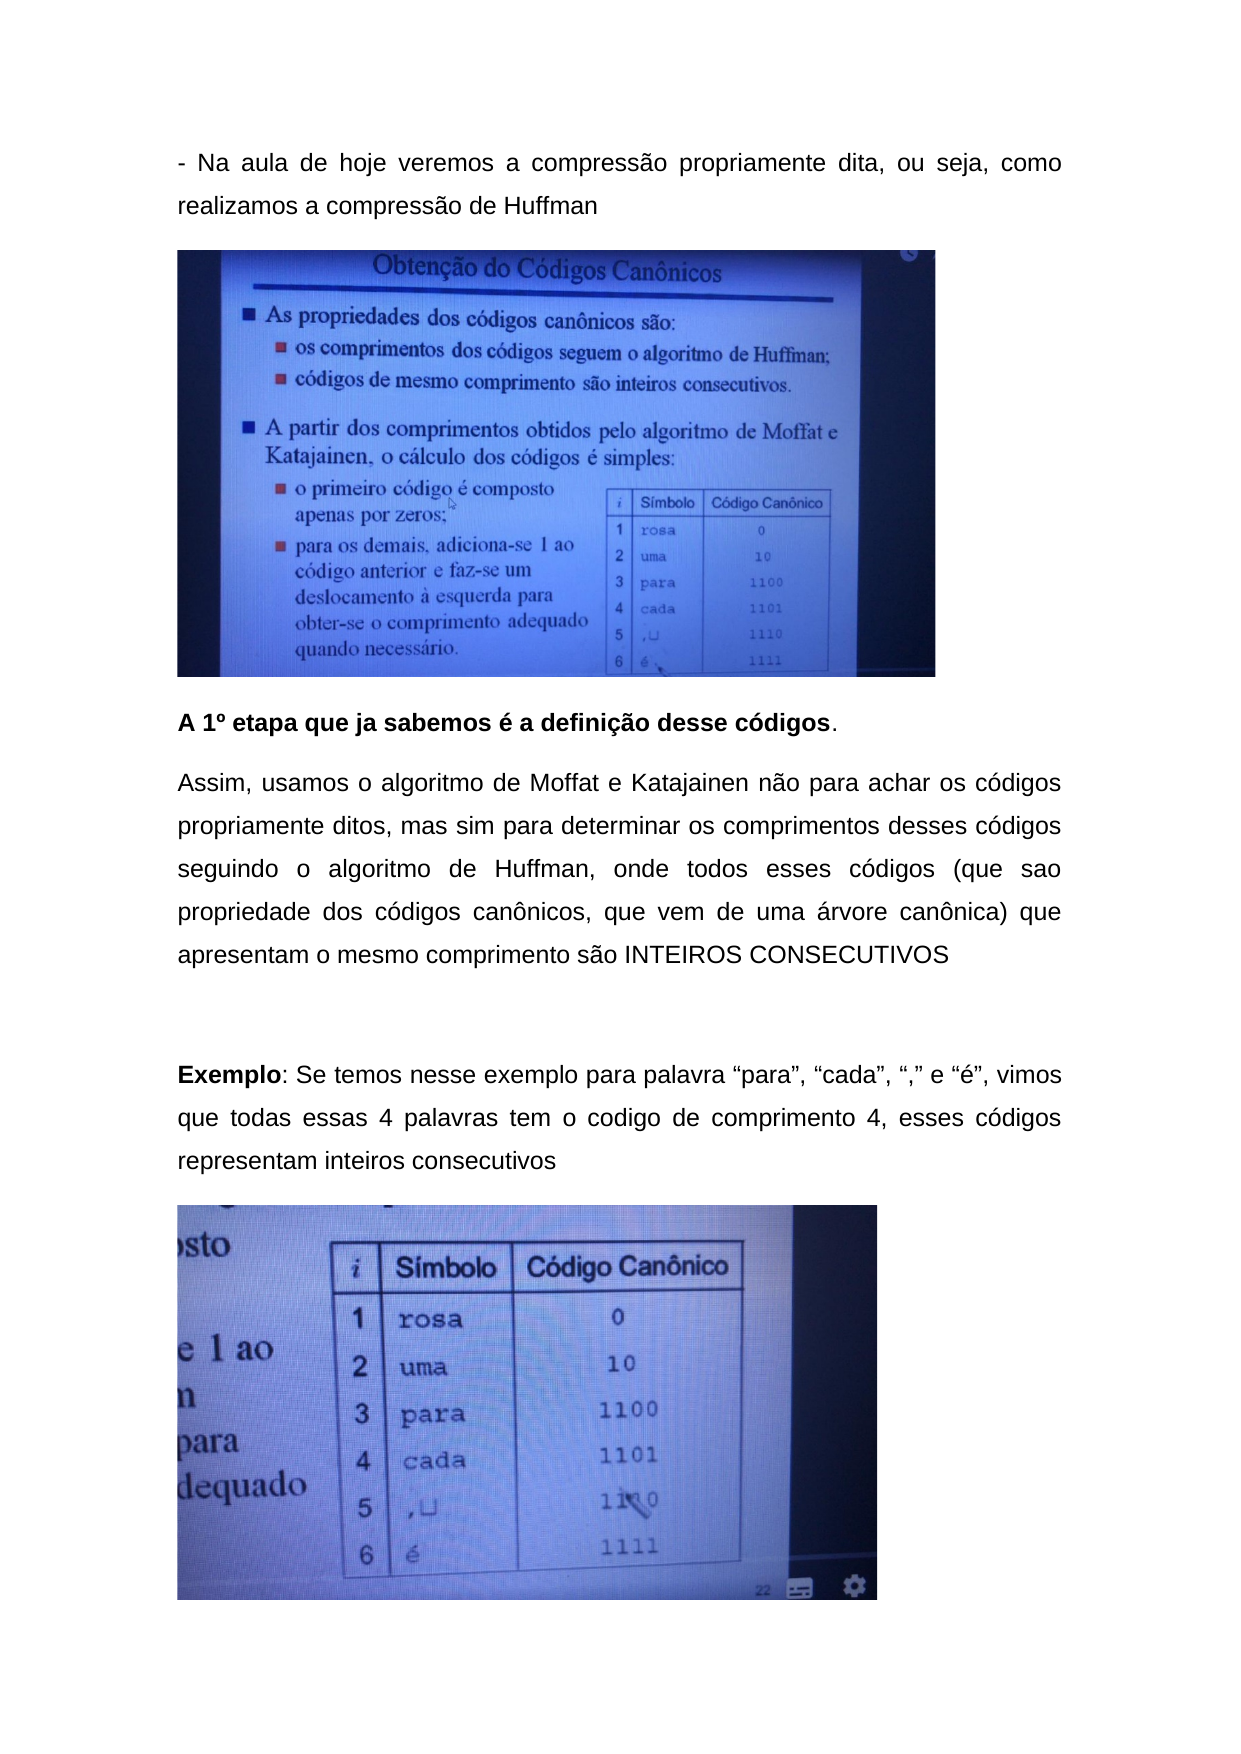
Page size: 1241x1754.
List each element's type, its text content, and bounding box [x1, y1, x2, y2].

text Assim, usamos o algoritmo de Moffat e Katajainen não para achar os códigos propriamente ditos, mas sim para determinar os comprimentos desses códigos seguindo o algoritmo de Huffman, onde todos esses códigos (que sao propriedade dos códigos canônicos, que vem de uma árvore canônica) que apresentam o mesmo comprimento são INTEIROS CONSECUTIVOS [177, 767, 1063, 969]
text A 1º etapa que ja sabemos é a definição desse códigos. [177, 708, 1063, 736]
picture [177, 250, 936, 677]
picture [177, 1205, 878, 1600]
text Exemplo: Se temos nesse exemplo para palavra “para”, “cada”, “,” e “é”, vimos que todas essas 4 palavras tem o codigo de comprimento 4, esses códigos representam inteiros consecutivos [177, 1059, 1063, 1174]
text - Na aula de hoje veremos a compressão propriamente dita, ou seja, como realizamos a compressão de Huffman [177, 148, 1063, 219]
